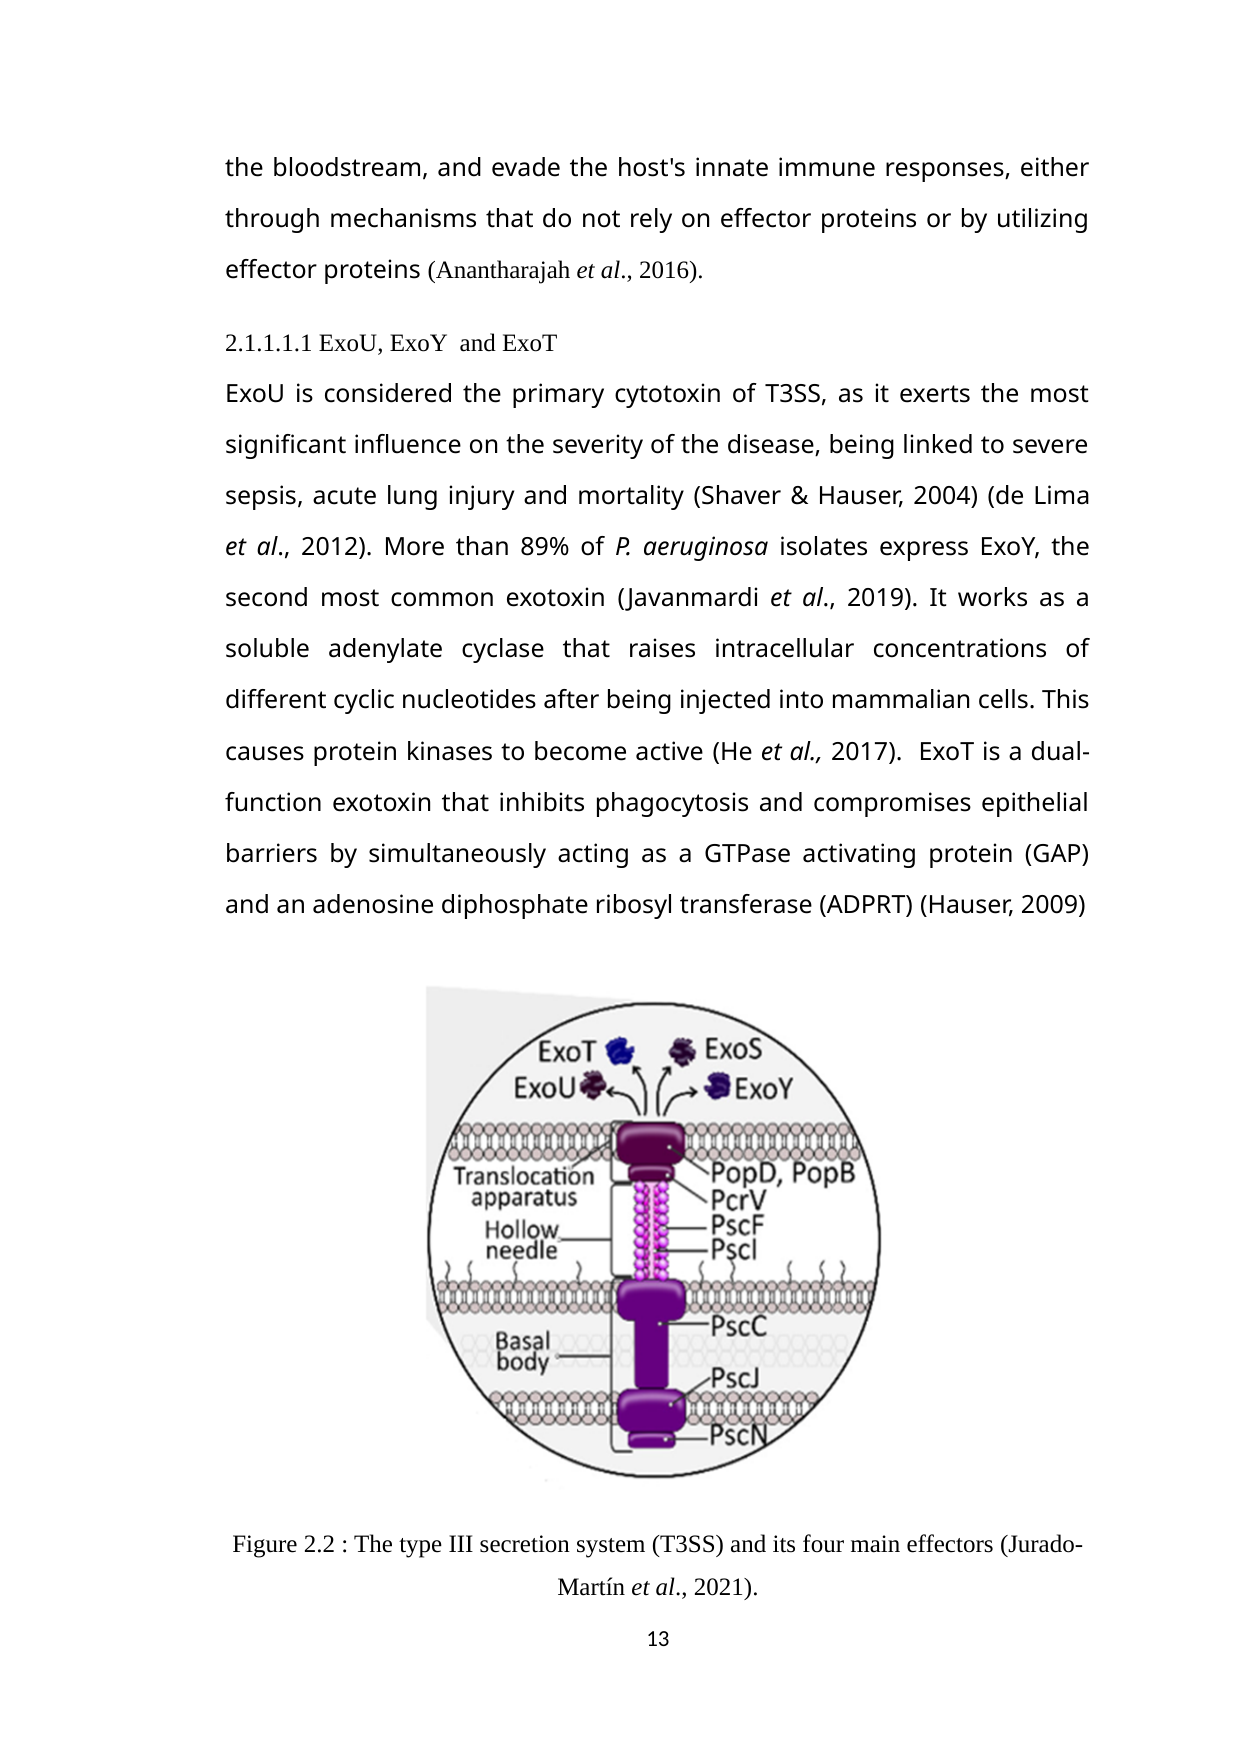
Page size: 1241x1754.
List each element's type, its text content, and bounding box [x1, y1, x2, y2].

text Figure 2.1 : The type III secretion system (T3SS) and its four main effectors (Jurado-Martín et al., 2021). [225, 1529, 1090, 1601]
picture [412, 962, 904, 1511]
title 2.1.1.1.1 ExoU, ExoY and ExoT [225, 328, 1090, 357]
text ExoU is considered the primary cytotoxin of T3SS, as it exerts the most significant influence on the severity of the disease, being linked to severe sepsis, acute lung injury and mortality More than 89% of P. aeruginosa isolates express ExoY, the second most common exotoxin It works as a soluble adenylate cyclase that raises intracellular concentrations of different cyclic nucleotides after being injected into mammalian cells. This causes protein kinases to become active ExoT is a dual-function exotoxin that inhibits phagocytosis and compromises epithelial barriers by simultaneously acting as a GTPase activating protein (GAP) and an adenosine diphosphate ribosyl transferase (ADPRT) [225, 376, 1090, 920]
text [225, 150, 1090, 286]
